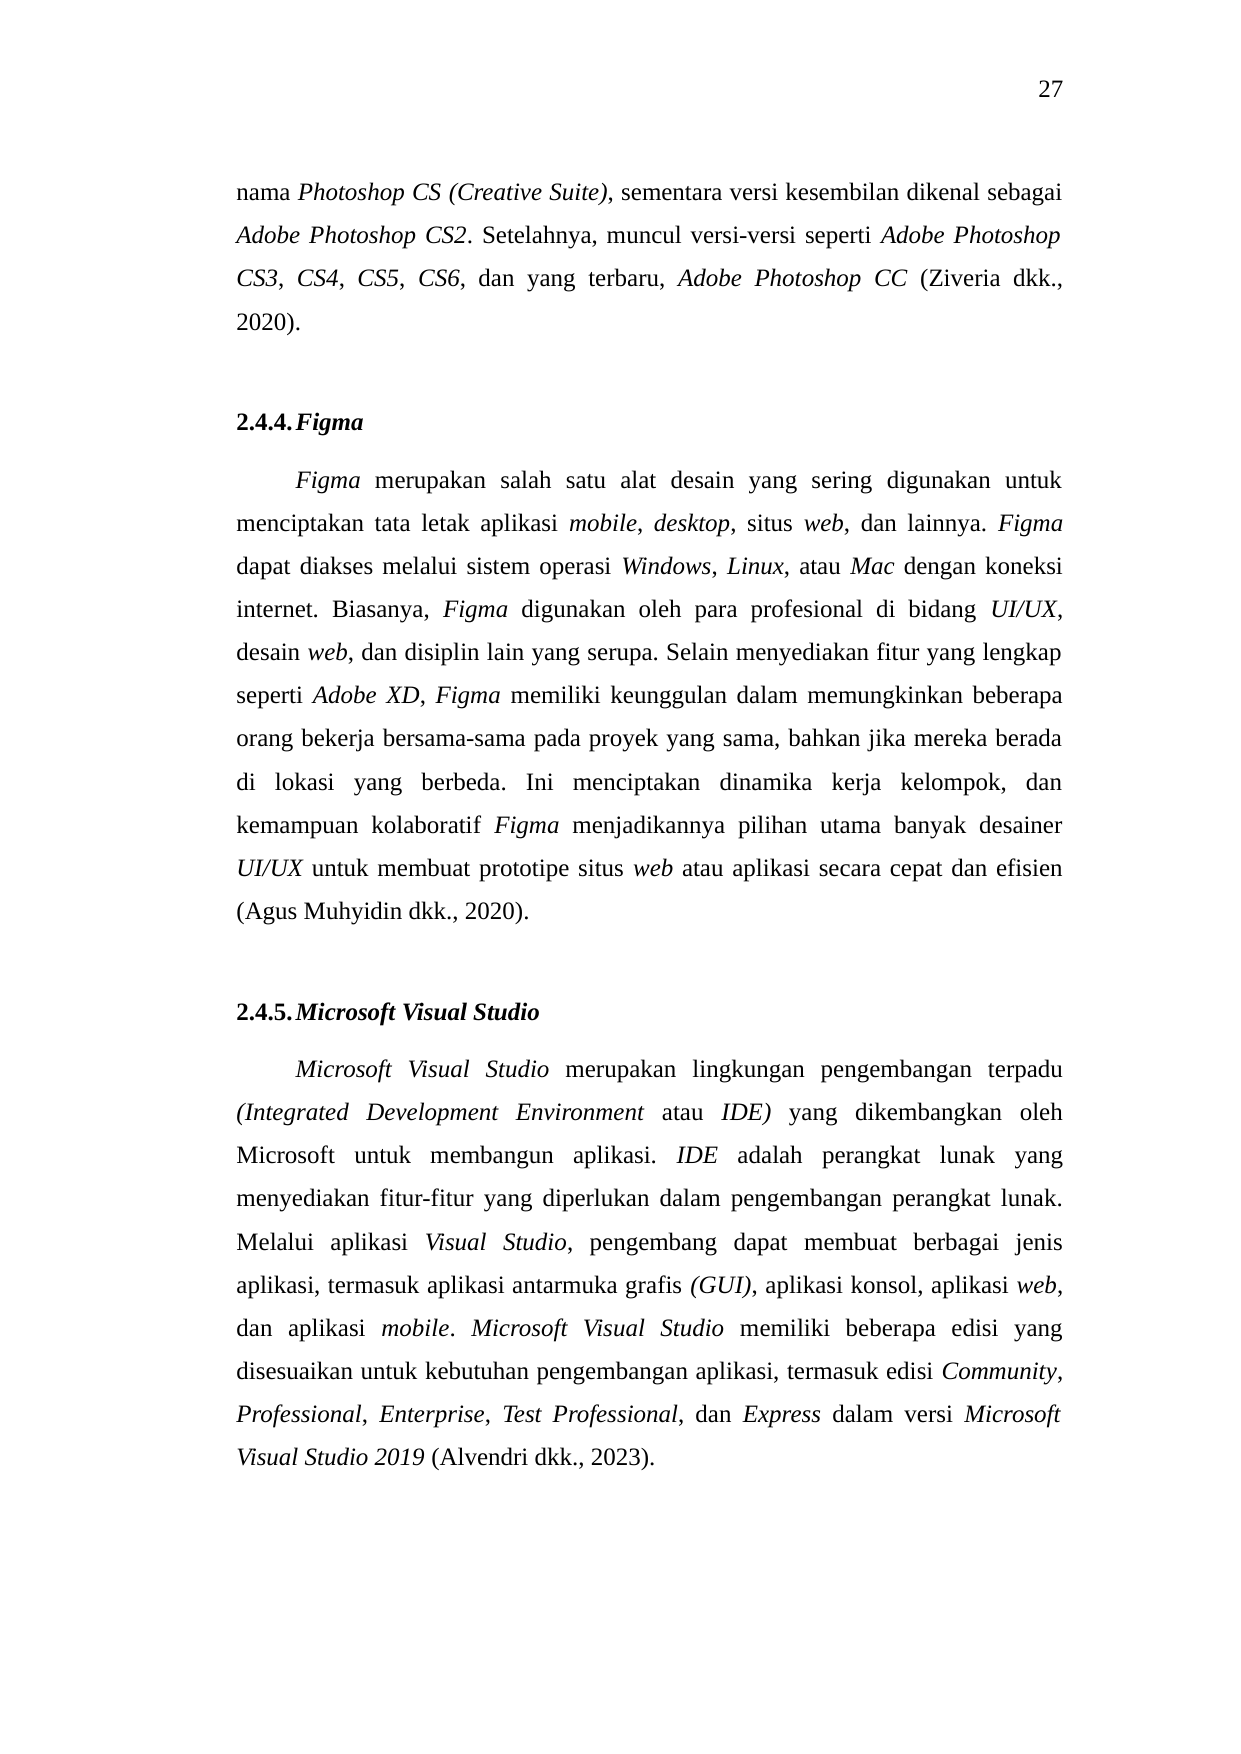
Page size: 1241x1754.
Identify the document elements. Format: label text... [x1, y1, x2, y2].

text Figma merupakan salah satu alat desain yang sering digunakan untuk menciptakan tata letak aplikasi mobile, desktop, situs web, dan lainnya. Figma dapat diakses melalui sistem operasi Windows, Linux, atau Mac dengan koneksi internet. Biasanya, Figma digunakan oleh para profesional di bidang UI/UX, desain web, dan disiplin lain yang serupa. Selain menyediakan fitur yang lengkap seperti Adobe XD, Figma memiliki keunggulan dalam memungkinkan beberapa orang bekerja bersama-sama pada proyek yang sama, bahkan jika mereka berada di lokasi yang berbeda. Ini menciptakan dinamika kerja kelompok, dan kemampuan kolaboratif Figma menjadikannya pilihan utama banyak desainer UI/UX untuk membuat prototipe situs web atau aplikasi secara cepat dan efisien . [236, 465, 1063, 925]
subtitle Microsoft Visual Studio [236, 997, 1063, 1025]
text Microsoft Visual Studio merupakan lingkungan pengembangan terpadu (Integrated Development Environment atau IDE) yang dikembangkan oleh Microsoft untuk membangun aplikasi. IDE adalah perangkat lunak yang menyediakan fitur-fitur yang diperlukan dalam pengembangan perangkat lunak. Melalui aplikasi Visual Studio, pengembang dapat membuat berbagai jenis aplikasi, termasuk aplikasi antarmuka grafis (GUI), aplikasi konsol, aplikasi web, dan aplikasi mobile. Microsoft Visual Studio memiliki beberapa edisi yang disesuaikan untuk kebutuhan pengembangan aplikasi, termasuk edisi Community, Professional, Enterprise, Test Professional, dan Express dalam versi Microsoft Visual Studio 2019 . [236, 1054, 1063, 1471]
subtitle Figma [236, 407, 1063, 436]
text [236, 177, 1063, 335]
